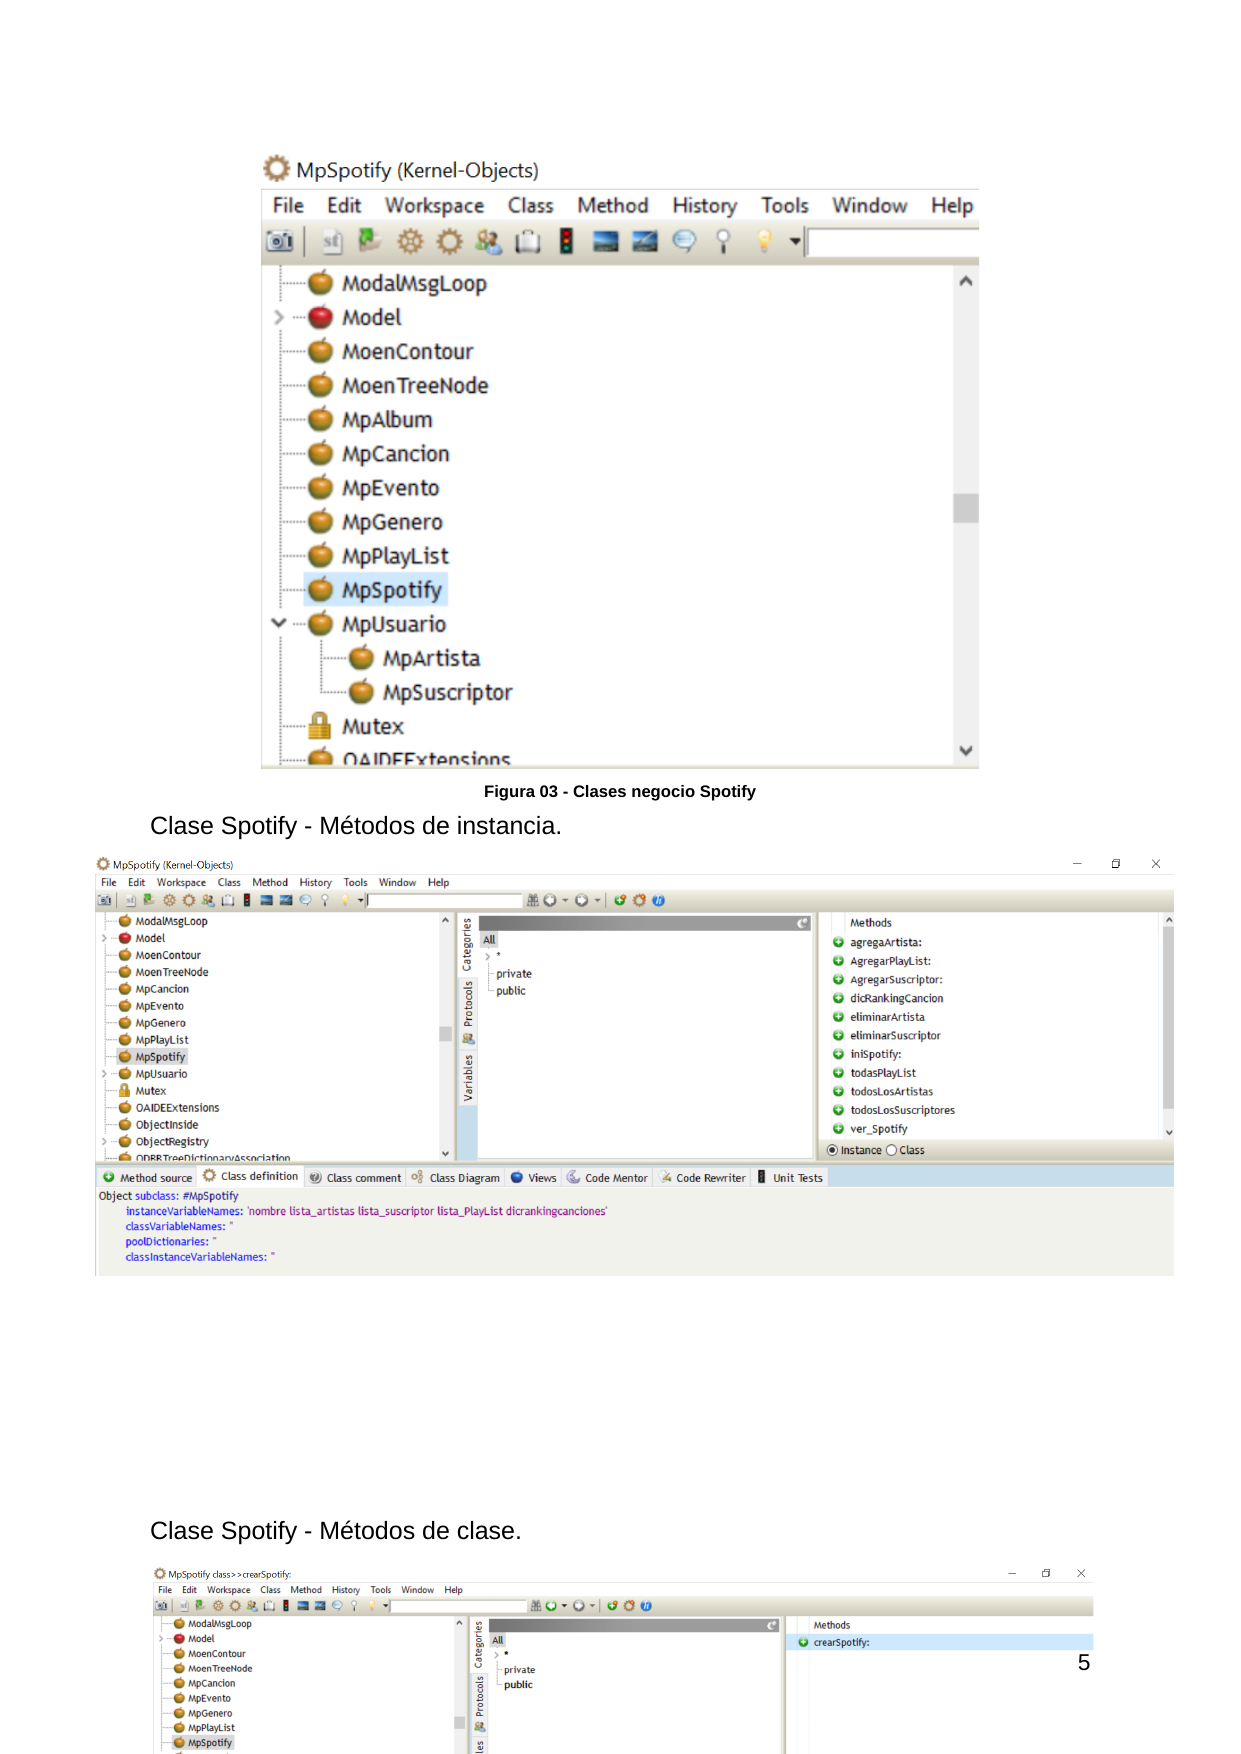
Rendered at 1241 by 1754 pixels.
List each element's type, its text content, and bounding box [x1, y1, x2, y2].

text Figura 03 - Clases negocio Spotify [150, 782, 1090, 801]
picture [95, 854, 1174, 1276]
text Clase Spotify - Métodos de clase. [150, 1516, 1090, 1545]
text Clase Spotify - Métodos de instancia. [150, 811, 1090, 839]
picture [153, 1565, 1094, 1754]
picture [261, 150, 980, 769]
